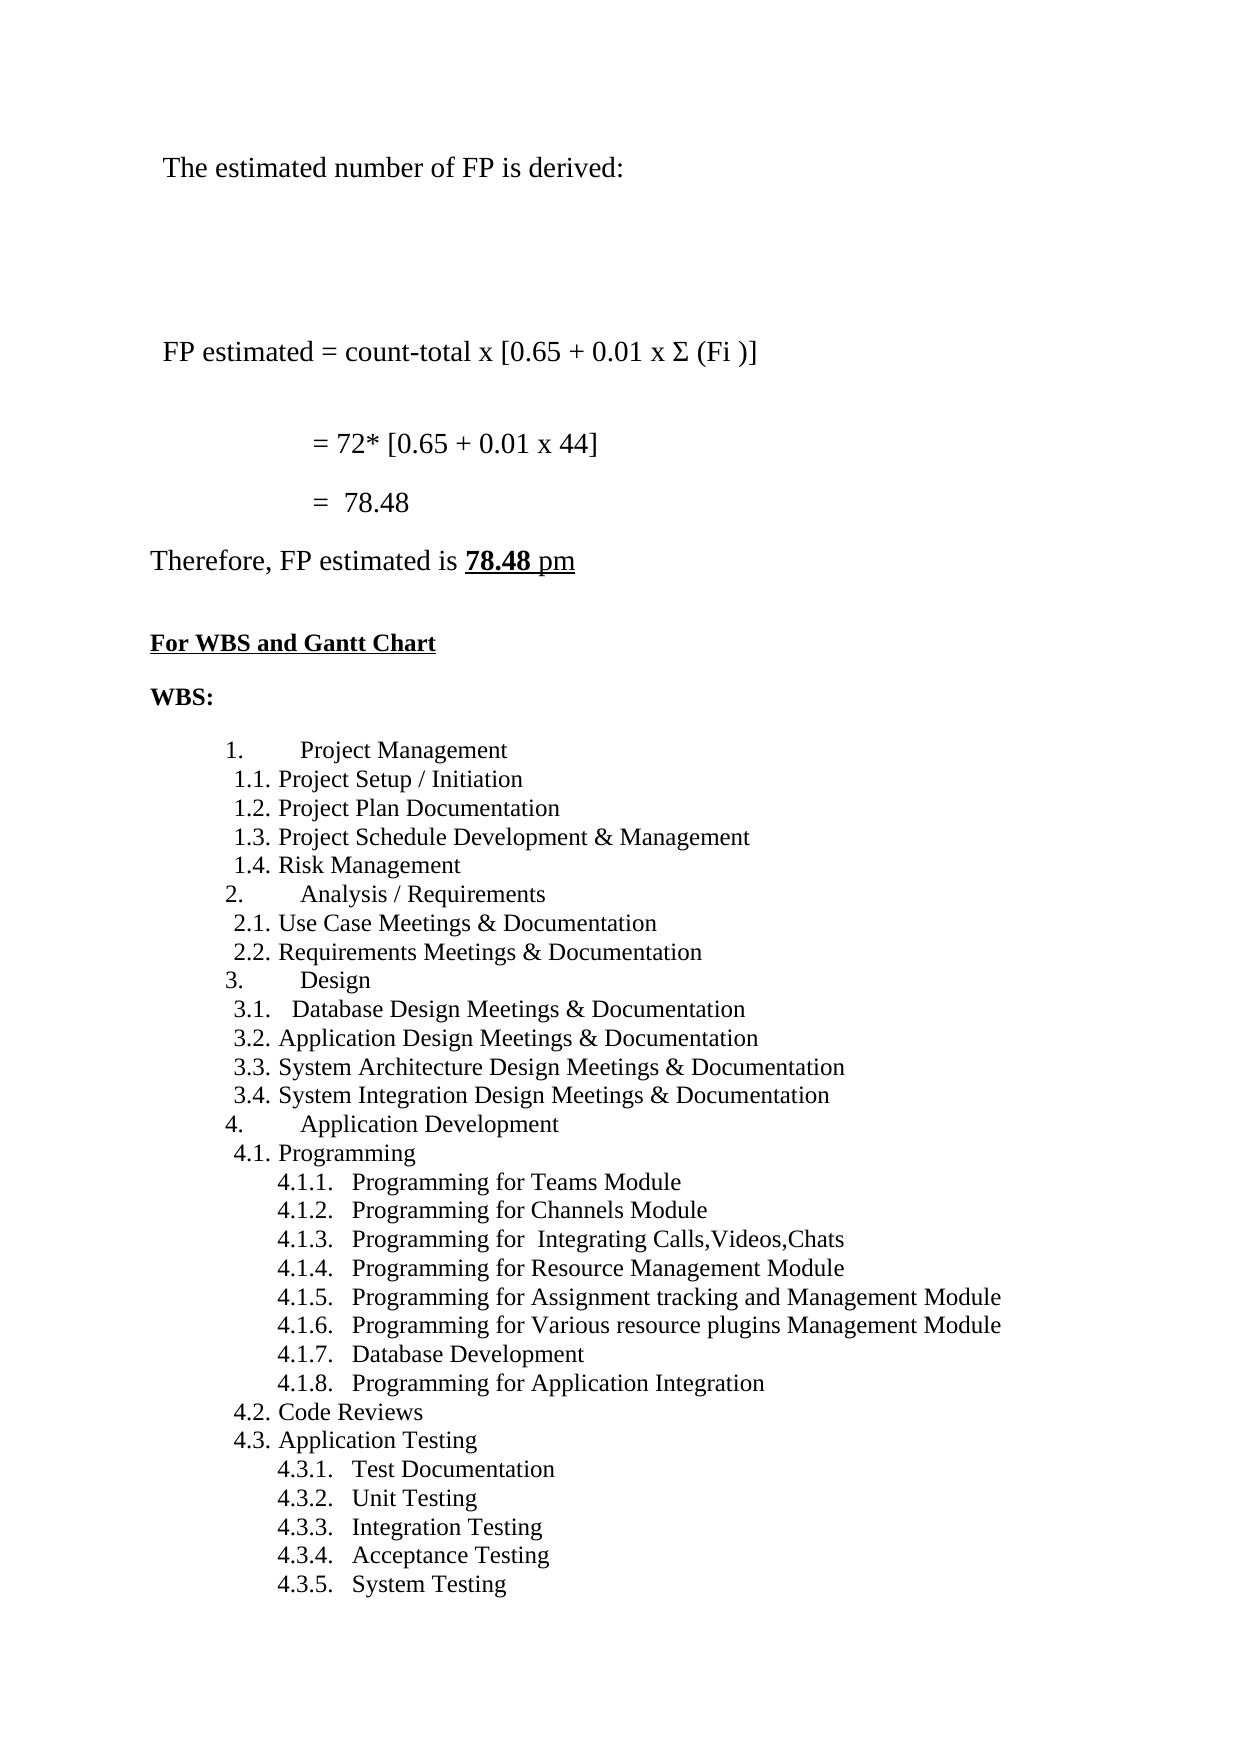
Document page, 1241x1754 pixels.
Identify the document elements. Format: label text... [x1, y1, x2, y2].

text 4.3.4. Acceptance Testing [277, 1540, 1090, 1569]
text 1.4. Risk Management [233, 850, 1090, 879]
text Therefore, FP estimated is 78.48 pm [150, 543, 1090, 577]
text 4.1.5. Programming for Assignment tracking and Management Module [277, 1282, 1090, 1310]
text 4.1.1. Programming for Teams Module [277, 1167, 1090, 1195]
text 2.1. Use Case Meetings & Documentation [233, 908, 1090, 937]
text 4.3.1. Test Documentation [277, 1454, 1090, 1483]
text FP estimated = count-total x [0.65 + 0.01 x Σ (Fi )] [162, 334, 1090, 368]
text 1. Project Management [225, 735, 1090, 764]
text 4.2. Code Reviews [233, 1397, 1090, 1425]
text 2.2. Requirements Meetings & Documentation [233, 937, 1090, 965]
text WBS: [150, 682, 1090, 710]
text 1.2. Project Plan Documentation [233, 793, 1090, 822]
text 4.3.3. Integration Testing [277, 1512, 1090, 1540]
text 4.1.4. Programming for Resource Management Module [277, 1253, 1090, 1282]
text 3.1. Database Design Meetings & Documentation [233, 994, 1090, 1023]
text 4.1.2. Programming for Channels Module [277, 1195, 1090, 1224]
text 1.1. Project Setup / Initiation [233, 764, 1090, 793]
text 1.3. Project Schedule Development & Management [233, 822, 1090, 850]
text 4.3. Application Testing [233, 1425, 1090, 1454]
text 4.1. Programming [233, 1138, 1090, 1167]
text 4.3.2. Unit Testing [277, 1483, 1090, 1512]
text = 72* [0.65 + 0.01 x 44] [312, 426, 1090, 460]
text 4.1.3. Programming for Integrating Calls,Videos,Chats [277, 1224, 1090, 1253]
text 3. Design [225, 965, 1090, 994]
text 3.3. System Architecture Design Meetings & Documentation [233, 1052, 1090, 1080]
text = 78.48 [312, 485, 1090, 518]
text 2. Analysis / Requirements [225, 879, 1090, 908]
text For WBS and Gantt Chart [150, 628, 1090, 657]
text The estimated number of FP is derived: [162, 150, 1090, 183]
text 4.1.8. Programming for Application Integration [277, 1368, 1090, 1397]
text 4.3.5. System Testing [277, 1569, 1090, 1598]
text 3.2. Application Design Meetings & Documentation [233, 1023, 1090, 1052]
text 3.4. System Integration Design Meetings & Documentation [233, 1080, 1090, 1109]
text 4.1.6. Programming for Various resource plugins Management Module [277, 1310, 1090, 1339]
text 4.1.7. Database Development [277, 1339, 1090, 1368]
text 4. Application Development [225, 1109, 1090, 1138]
